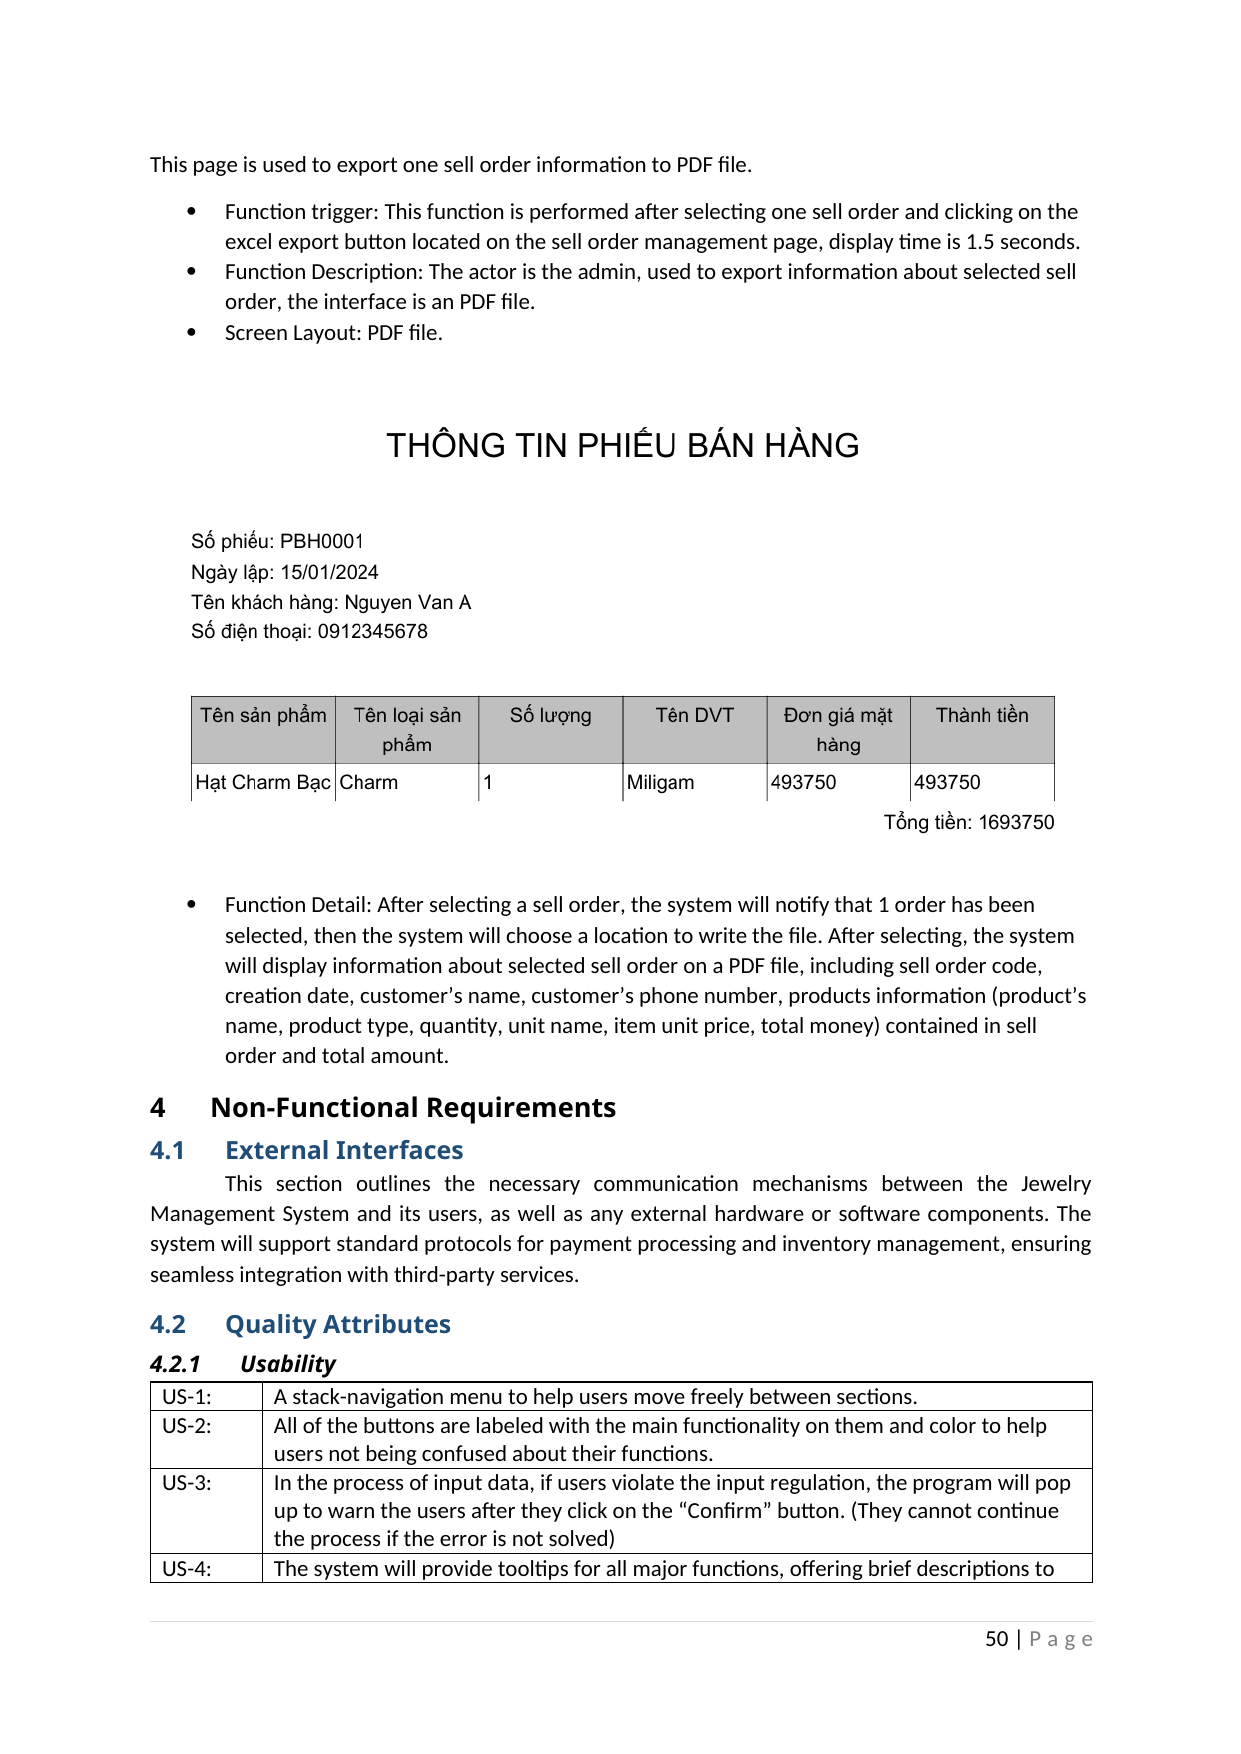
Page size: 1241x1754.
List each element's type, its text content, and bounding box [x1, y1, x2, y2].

table_cell US-4: [151, 1554, 262, 1582]
list Function Description: The actor is the admin, used to export information about selected sell order, the interface is an PDF file. [187, 257, 1093, 316]
table_header US-1: [151, 1383, 262, 1410]
table_cell In the process of input data, if users violate the input regulation, the program will pop up to warn the users after they click on the “Confirm” button. (They cannot continue the process if the error is not solved) [263, 1469, 1092, 1553]
table_cell US-3: [151, 1469, 262, 1553]
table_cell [263, 1554, 1092, 1582]
table_header A stack-navigation menu to help users move freely between sections. [263, 1383, 1092, 1410]
subtitle External Interfaces [150, 1132, 1093, 1166]
list Screen Layout: PDF file. [187, 318, 1093, 346]
table_cell US-2: [151, 1411, 262, 1467]
text This section outlines the necessary communication mechanisms between the Jewelry Management System and its users, as well as any external hardware or software components. The system will support standard protocols for payment processing and inventory management, ensuring seamless integration with third-party services. [150, 1169, 1093, 1288]
list Function trigger: This function is performed after selecting one sell order and clicking on the excel export button located on the sell order management page, display time is 1.5 seconds. [187, 197, 1093, 255]
subtitle Non-Functional Requirements [150, 1088, 1093, 1125]
subtitle Quality Attributes [150, 1307, 1093, 1341]
subtitle Usability [150, 1348, 1093, 1379]
text This page is used to export one sell order information to PDF file. [150, 150, 1093, 178]
list Function Detail: After selecting a sell order, the system will notify that 1 order has been selected, then the system will choose a location to write the file. After selecting, the system will display information about selected sell order on a PDF file, including sell order code, creation date, customer’s name, customer’s phone number, products information (product’s name, product type, quantity, unit name, item unit price, total money) contained in sell order and total amount. [187, 891, 1093, 1069]
picture [150, 364, 1093, 872]
table_cell All of the buttons are labeled with the main functionality on them and color to help users not being confused about their functions. [263, 1411, 1092, 1467]
